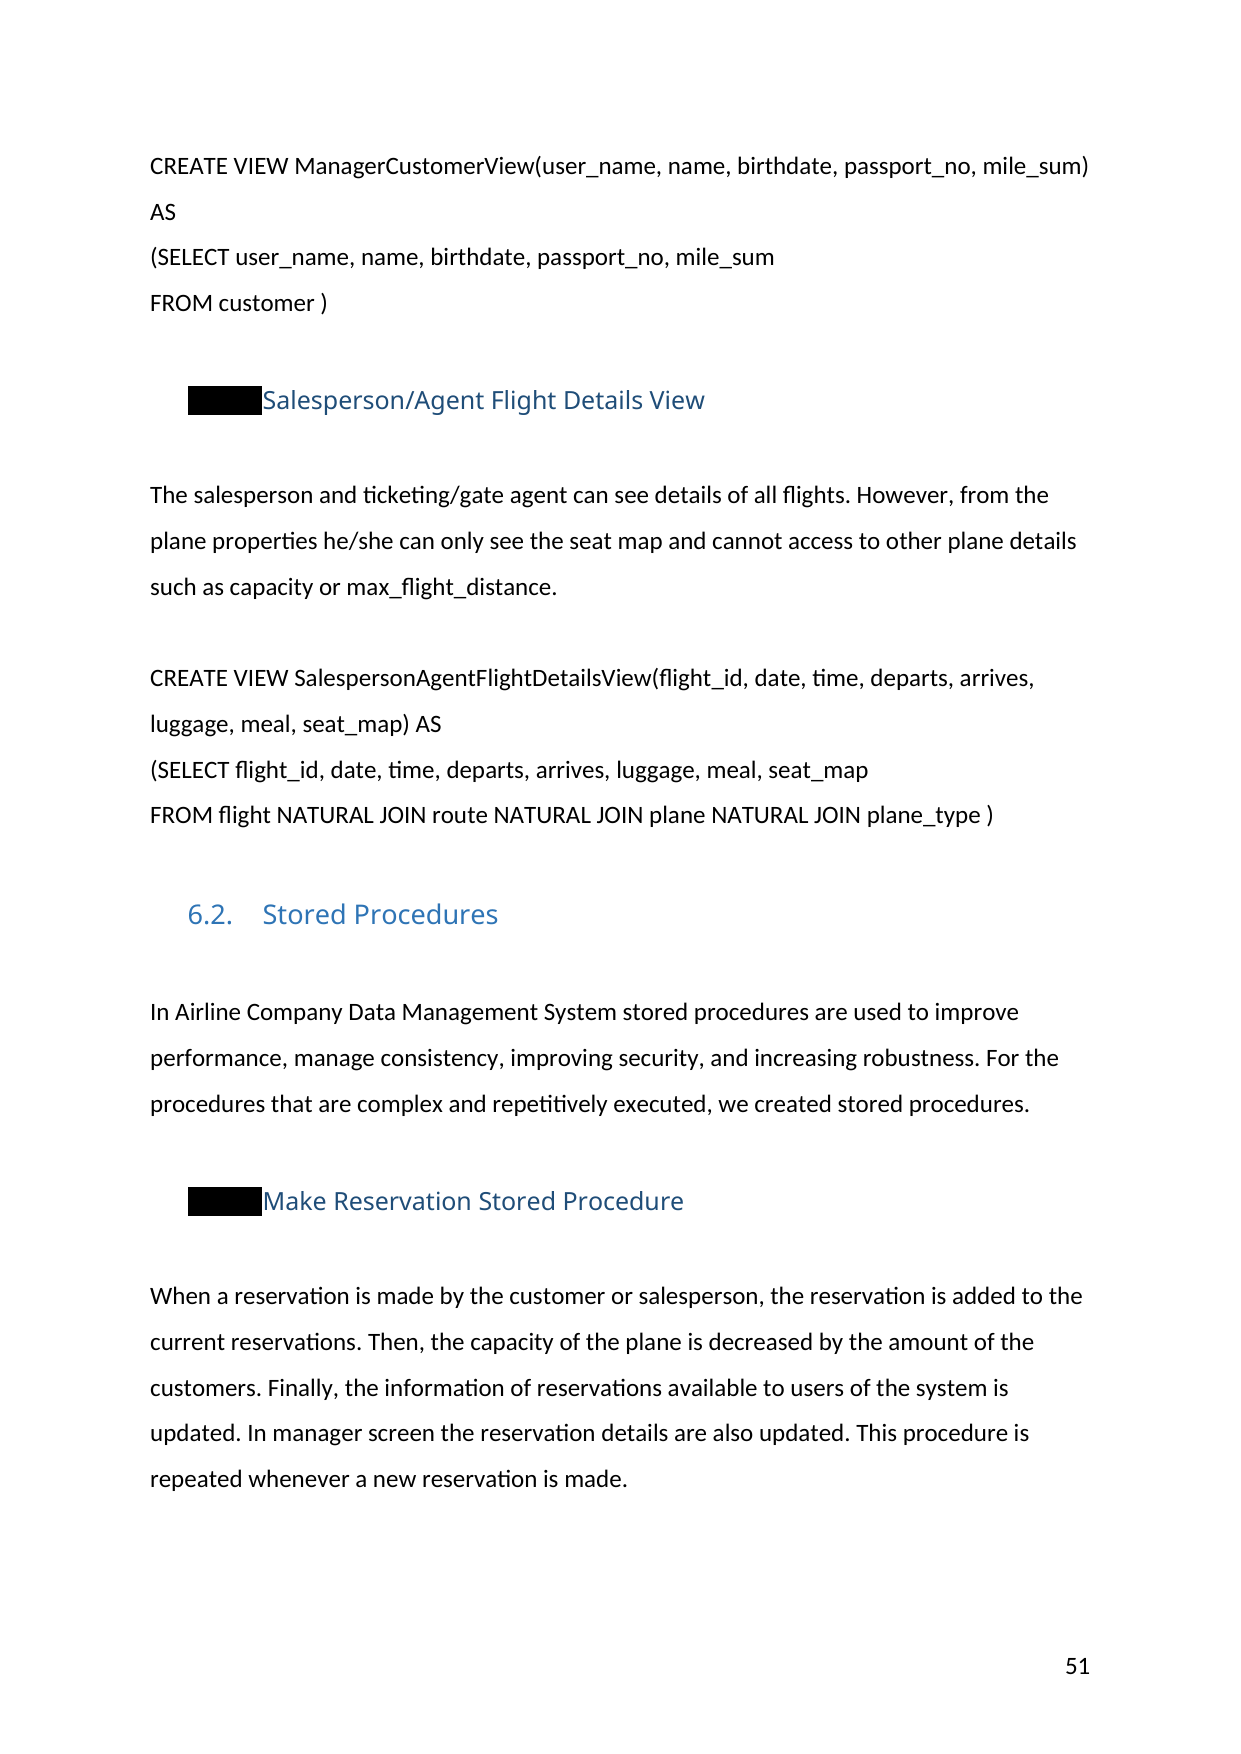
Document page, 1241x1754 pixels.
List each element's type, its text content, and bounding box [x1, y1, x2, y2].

text The salesperson and ticketing/gate agent can see details of all flights. However, from the plane properties he/she can only see the seat map and cannot access to other plane details such as capacity or max_flight_distance. [150, 479, 1090, 602]
text In Airline Company Data Management System stored procedures are used to improve performance, manage consistency, improving security, and increasing robustness. For the procedures that are complex and repetitively executed, we created stored procedures. [150, 996, 1090, 1118]
text When a reservation is made by the customer or salesperson, the reservation is added to the current reservations. Then, the capacity of the plane is decreased by the amount of the customers. Finally, the information of reservations available to users of the system is updated. In manager screen the reservation details are also updated. This procedure is repeated whenever a new reservation is made. [150, 1280, 1090, 1494]
text (SELECT user_name, name, birthdate, passport_no, mile_sum [150, 241, 1090, 272]
subtitle Stored Procedures [187, 895, 1090, 932]
text CREATE VIEW ManagerCustomerView(user_name, name, birthdate, passport_no, mile_sum) AS [150, 150, 1090, 226]
text CREATE VIEW SalespersonAgentFlightDetailsView(flight_id, date, time, departs, arrives, luggage, meal, seat_map) AS [150, 662, 1090, 739]
text FROM flight NATURAL JOIN route NATURAL JOIN plane NATURAL JOIN plane_type ) [150, 800, 1090, 830]
subtitle Make Reservation Stored Procedure [187, 1183, 1090, 1217]
subtitle Salesperson/Agent Flight Details View [187, 383, 1090, 417]
text FROM customer ) [150, 287, 1090, 318]
text (SELECT flight_id, date, time, departs, arrives, luggage, meal, seat_map [150, 754, 1090, 784]
